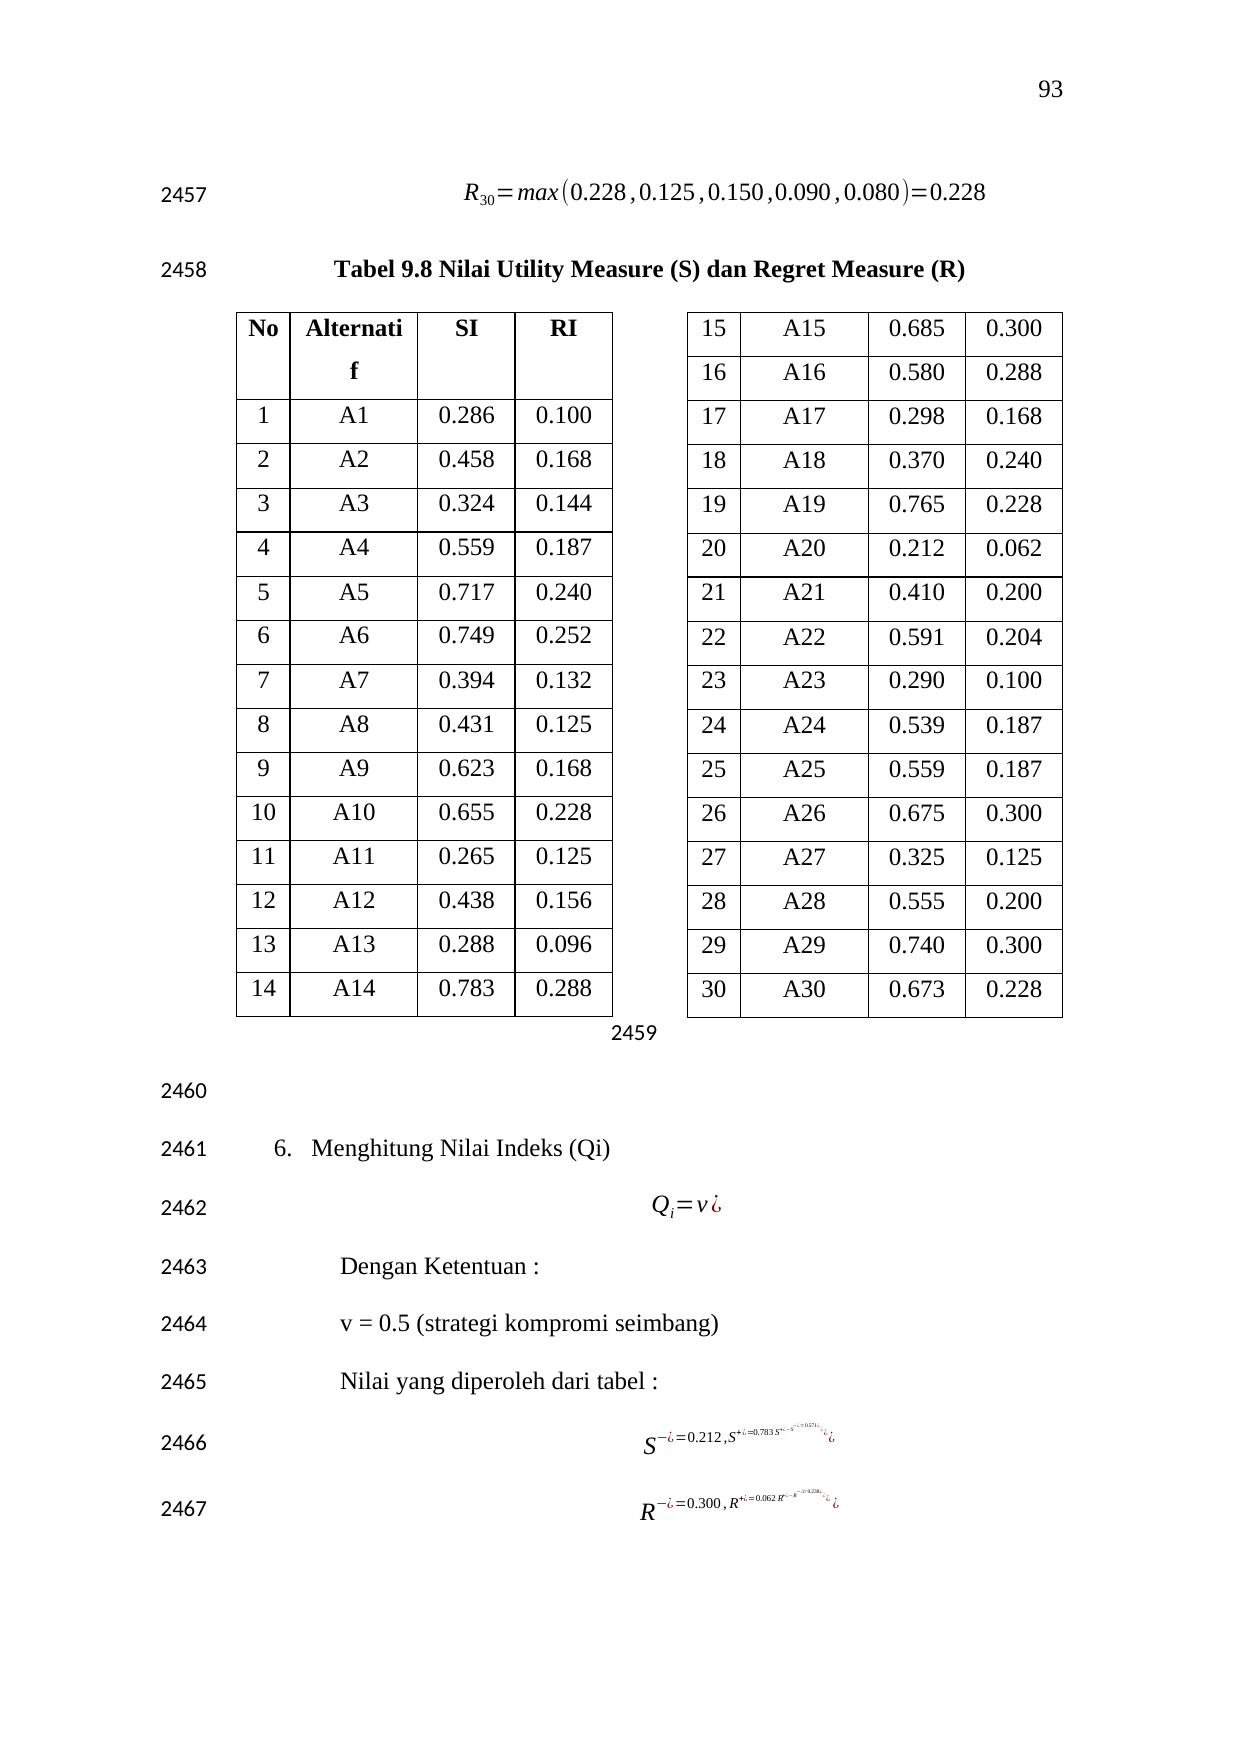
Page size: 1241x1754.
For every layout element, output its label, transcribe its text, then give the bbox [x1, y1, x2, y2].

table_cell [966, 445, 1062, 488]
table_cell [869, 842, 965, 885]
list Menghitung Nilai Indeks (Qi) [274, 1133, 1063, 1162]
list Dengan Ketentuan : [340, 1251, 1063, 1279]
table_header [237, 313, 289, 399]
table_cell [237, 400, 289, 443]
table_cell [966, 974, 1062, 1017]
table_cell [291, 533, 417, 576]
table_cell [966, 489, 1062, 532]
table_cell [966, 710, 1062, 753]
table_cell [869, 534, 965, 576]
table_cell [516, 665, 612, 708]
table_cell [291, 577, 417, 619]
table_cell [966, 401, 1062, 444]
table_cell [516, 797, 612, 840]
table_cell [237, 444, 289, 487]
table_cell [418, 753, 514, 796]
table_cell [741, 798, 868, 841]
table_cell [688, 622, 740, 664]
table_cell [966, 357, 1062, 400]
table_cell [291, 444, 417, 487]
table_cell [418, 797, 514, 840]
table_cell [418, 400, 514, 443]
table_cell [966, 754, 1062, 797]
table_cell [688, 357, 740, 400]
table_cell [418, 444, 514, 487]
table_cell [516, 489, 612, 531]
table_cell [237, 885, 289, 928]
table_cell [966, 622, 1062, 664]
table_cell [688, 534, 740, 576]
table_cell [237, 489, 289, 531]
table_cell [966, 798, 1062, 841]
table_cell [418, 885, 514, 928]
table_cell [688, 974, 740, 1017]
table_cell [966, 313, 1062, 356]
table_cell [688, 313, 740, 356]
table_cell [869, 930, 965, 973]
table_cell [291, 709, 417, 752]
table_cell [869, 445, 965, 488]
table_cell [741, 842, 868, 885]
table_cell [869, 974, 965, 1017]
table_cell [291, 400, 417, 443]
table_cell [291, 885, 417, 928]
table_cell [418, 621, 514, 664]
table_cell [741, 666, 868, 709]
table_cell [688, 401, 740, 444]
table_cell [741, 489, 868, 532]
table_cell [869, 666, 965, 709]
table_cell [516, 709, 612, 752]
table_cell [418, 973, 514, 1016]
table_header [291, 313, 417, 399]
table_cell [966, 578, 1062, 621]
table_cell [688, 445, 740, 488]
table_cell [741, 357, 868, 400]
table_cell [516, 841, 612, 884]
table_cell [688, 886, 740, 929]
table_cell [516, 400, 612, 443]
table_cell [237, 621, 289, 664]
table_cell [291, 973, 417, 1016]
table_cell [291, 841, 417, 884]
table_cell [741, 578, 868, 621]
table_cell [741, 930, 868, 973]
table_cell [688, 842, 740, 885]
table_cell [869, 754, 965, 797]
list Nilai yang diperoleh dari tabel : [340, 1366, 1063, 1394]
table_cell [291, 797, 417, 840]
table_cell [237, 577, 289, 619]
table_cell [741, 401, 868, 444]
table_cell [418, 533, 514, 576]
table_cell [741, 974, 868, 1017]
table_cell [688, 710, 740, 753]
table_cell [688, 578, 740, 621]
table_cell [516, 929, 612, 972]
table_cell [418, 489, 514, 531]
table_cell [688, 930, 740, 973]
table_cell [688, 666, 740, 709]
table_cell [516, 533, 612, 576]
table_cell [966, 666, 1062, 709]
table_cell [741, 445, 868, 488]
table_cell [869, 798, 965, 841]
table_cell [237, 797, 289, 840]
text v = 0.5 (strategi kompromi seimbang) [265, 1308, 1063, 1337]
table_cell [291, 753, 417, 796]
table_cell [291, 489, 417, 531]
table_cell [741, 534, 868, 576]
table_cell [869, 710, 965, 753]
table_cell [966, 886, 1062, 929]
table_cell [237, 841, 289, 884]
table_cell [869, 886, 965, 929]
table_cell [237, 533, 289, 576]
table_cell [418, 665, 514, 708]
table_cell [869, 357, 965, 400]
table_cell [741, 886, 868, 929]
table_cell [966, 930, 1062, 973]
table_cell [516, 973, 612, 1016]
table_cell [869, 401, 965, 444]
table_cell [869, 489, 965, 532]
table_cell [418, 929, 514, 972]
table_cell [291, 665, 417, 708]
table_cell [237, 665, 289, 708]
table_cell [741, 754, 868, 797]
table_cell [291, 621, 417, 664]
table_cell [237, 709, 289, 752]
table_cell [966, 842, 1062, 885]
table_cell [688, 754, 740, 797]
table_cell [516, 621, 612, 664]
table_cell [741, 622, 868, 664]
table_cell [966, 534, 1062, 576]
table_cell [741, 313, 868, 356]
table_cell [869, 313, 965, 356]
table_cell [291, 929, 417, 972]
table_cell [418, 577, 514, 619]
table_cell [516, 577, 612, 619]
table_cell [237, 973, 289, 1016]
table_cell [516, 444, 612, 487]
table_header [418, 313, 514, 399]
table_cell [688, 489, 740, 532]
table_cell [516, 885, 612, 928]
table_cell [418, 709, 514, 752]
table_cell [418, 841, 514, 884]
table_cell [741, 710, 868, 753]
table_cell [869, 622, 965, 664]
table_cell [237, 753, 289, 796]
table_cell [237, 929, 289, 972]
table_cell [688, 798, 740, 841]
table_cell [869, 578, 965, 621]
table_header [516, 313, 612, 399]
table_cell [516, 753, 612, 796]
